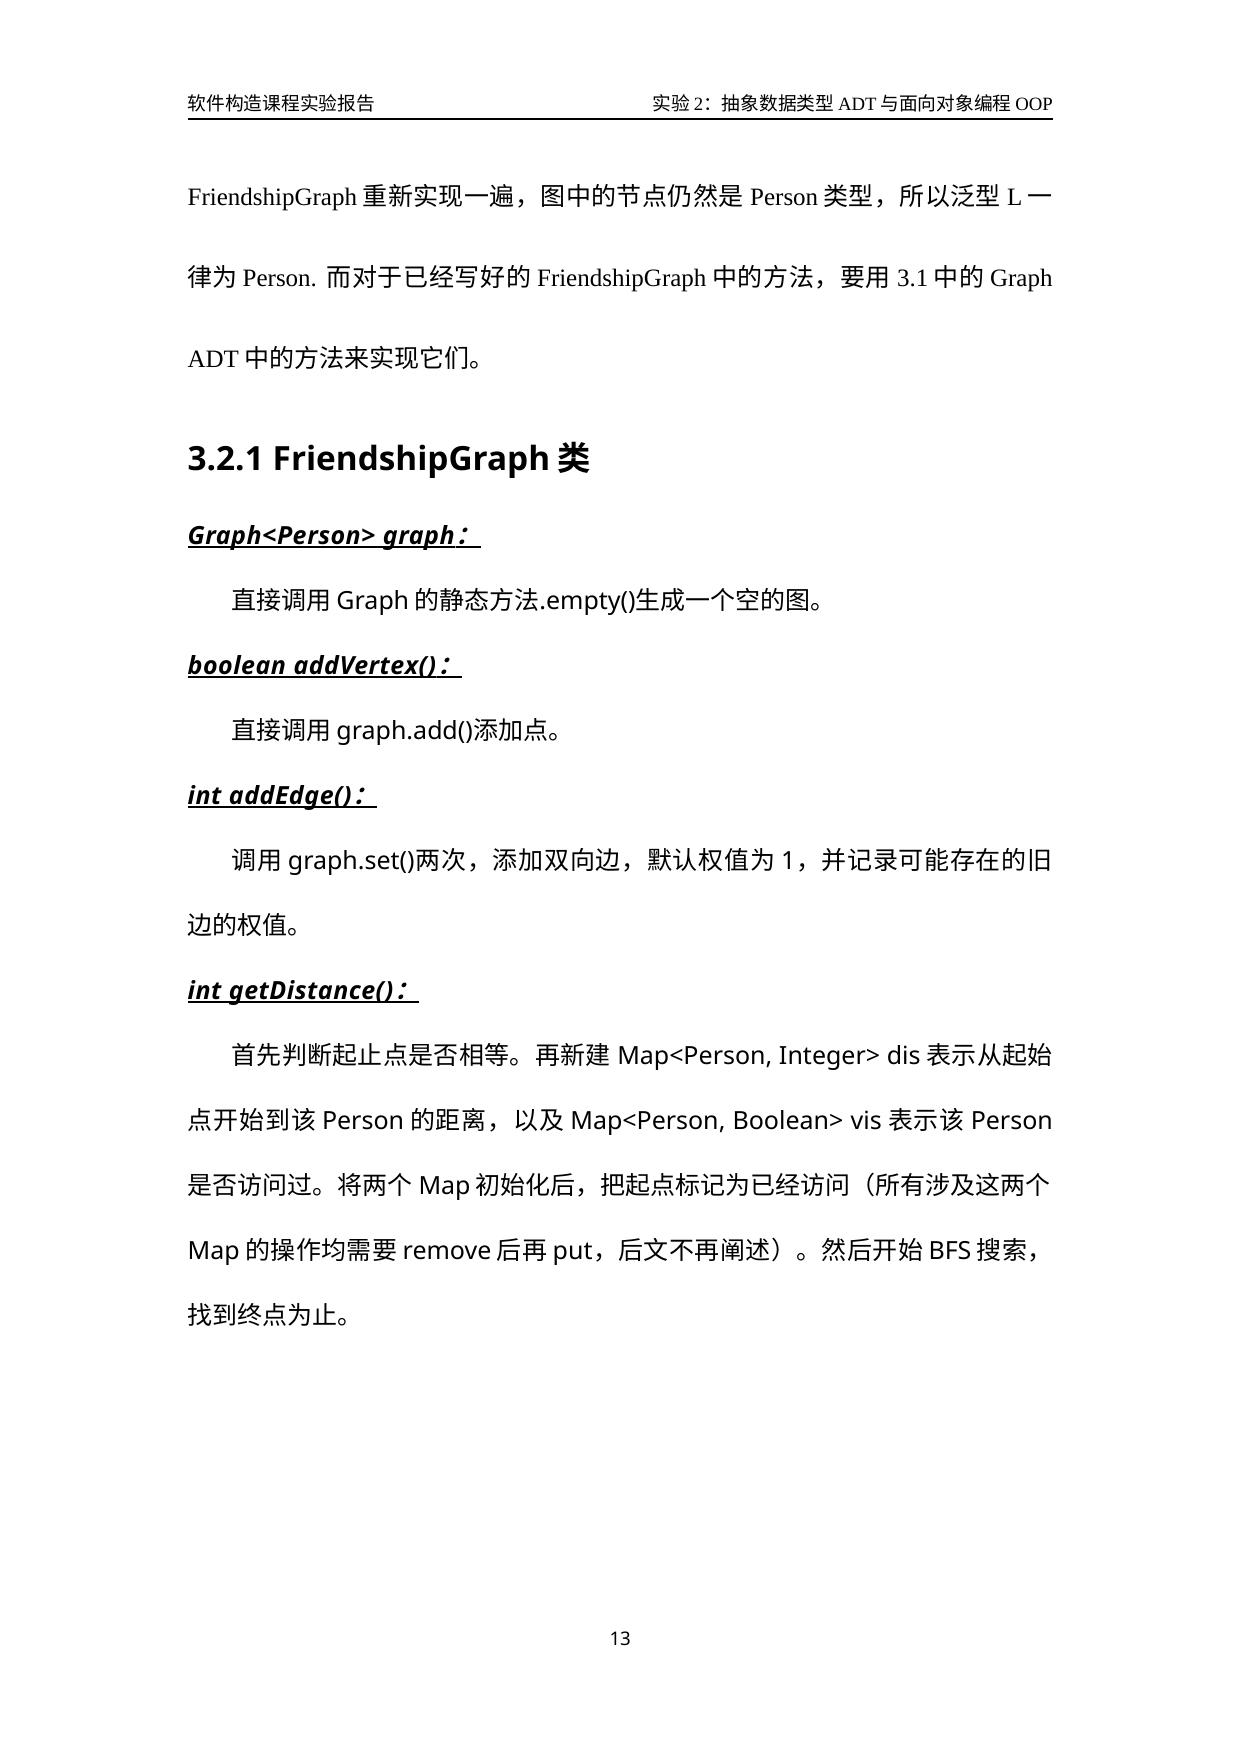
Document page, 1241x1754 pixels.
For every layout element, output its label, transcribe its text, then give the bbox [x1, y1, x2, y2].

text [187, 162, 1053, 389]
subtitle FriendshipGraph类 [187, 423, 1053, 488]
text 直接调用graph.add()添加点。 [187, 696, 1053, 761]
text 调用graph.set()两次，添加双向边，默认权值为1，并记录可能存在的旧边的权值。 [187, 826, 1053, 956]
text Graph<Person> graph： [187, 501, 1053, 566]
text 首先判断起止点是否相等。再新建Map<Person, Integer> dis表示从起始点开始到该Person的距离，以及Map<Person, Boolean> vis表示该Person是否访问过。将两个Map初始化后，把起点标记为已经访问（所有涉及这两个Map的操作均需要remove后再put，后文不再阐述）。然后开始BFS搜索，找到终点为止。 [187, 1021, 1053, 1346]
text 直接调用Graph的静态方法.empty()生成一个空的图。 [187, 566, 1053, 631]
text int getDistance()： [187, 956, 1053, 1021]
text boolean addVertex()： [187, 631, 1053, 696]
text int addEdge()： [187, 761, 1053, 826]
